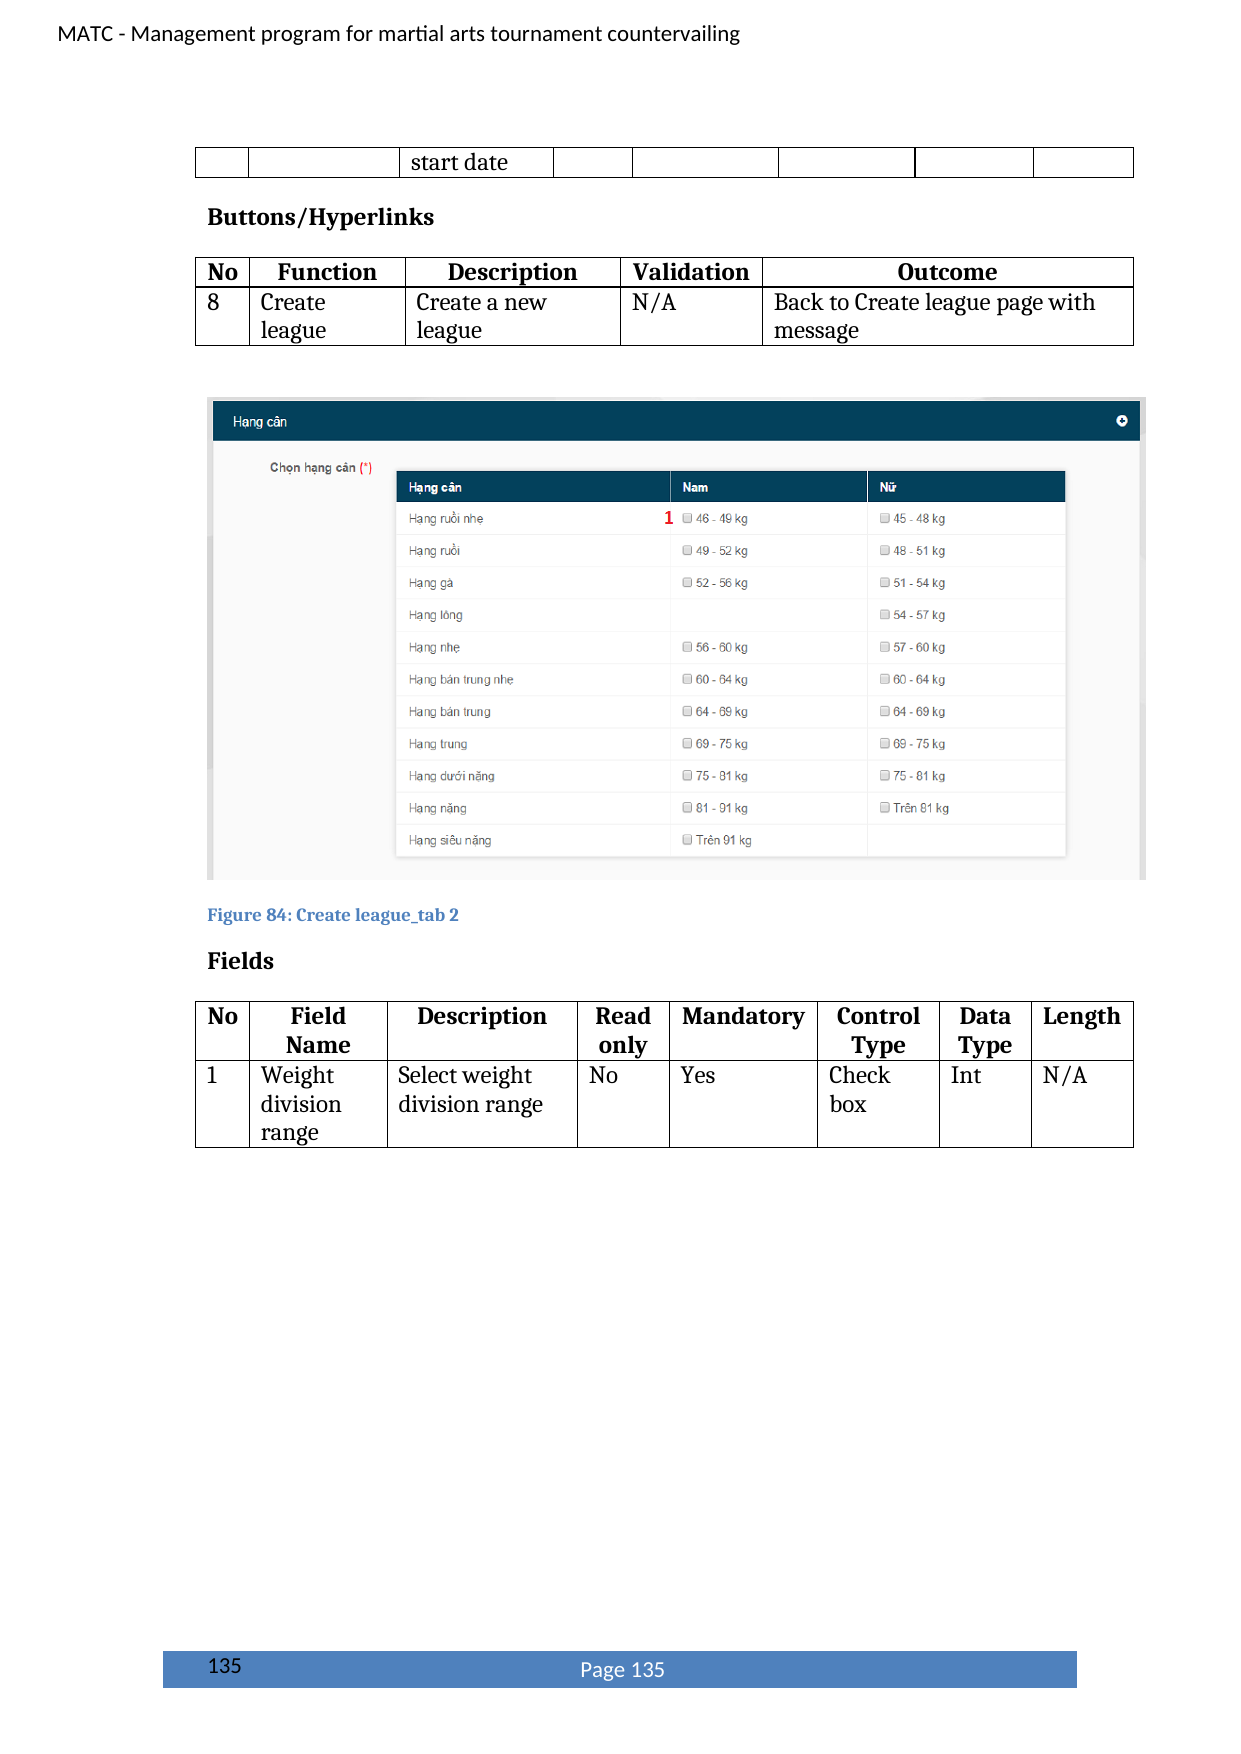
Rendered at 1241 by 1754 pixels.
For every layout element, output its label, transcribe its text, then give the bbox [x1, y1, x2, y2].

picture [207, 397, 1146, 880]
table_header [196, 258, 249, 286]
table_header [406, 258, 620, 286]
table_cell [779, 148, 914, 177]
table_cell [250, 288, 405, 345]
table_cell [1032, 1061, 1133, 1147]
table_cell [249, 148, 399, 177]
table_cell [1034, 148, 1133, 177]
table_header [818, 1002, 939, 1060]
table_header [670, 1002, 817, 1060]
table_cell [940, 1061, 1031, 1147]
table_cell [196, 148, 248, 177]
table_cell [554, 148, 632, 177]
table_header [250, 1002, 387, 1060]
text Figure 84: Create league_tab 2 [207, 905, 1122, 926]
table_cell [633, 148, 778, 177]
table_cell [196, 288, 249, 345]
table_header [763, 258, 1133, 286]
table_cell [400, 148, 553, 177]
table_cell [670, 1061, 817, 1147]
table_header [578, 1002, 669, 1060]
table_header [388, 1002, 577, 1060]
text Buttons/Hyperlinks [207, 203, 1122, 232]
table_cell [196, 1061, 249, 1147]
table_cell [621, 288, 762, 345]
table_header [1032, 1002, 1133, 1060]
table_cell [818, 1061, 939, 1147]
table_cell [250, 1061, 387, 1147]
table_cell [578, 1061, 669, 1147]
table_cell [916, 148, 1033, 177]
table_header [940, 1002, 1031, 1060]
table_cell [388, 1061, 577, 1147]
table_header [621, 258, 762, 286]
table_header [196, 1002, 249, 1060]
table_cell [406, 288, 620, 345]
text Fields [207, 947, 1122, 976]
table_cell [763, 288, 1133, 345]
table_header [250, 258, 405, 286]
